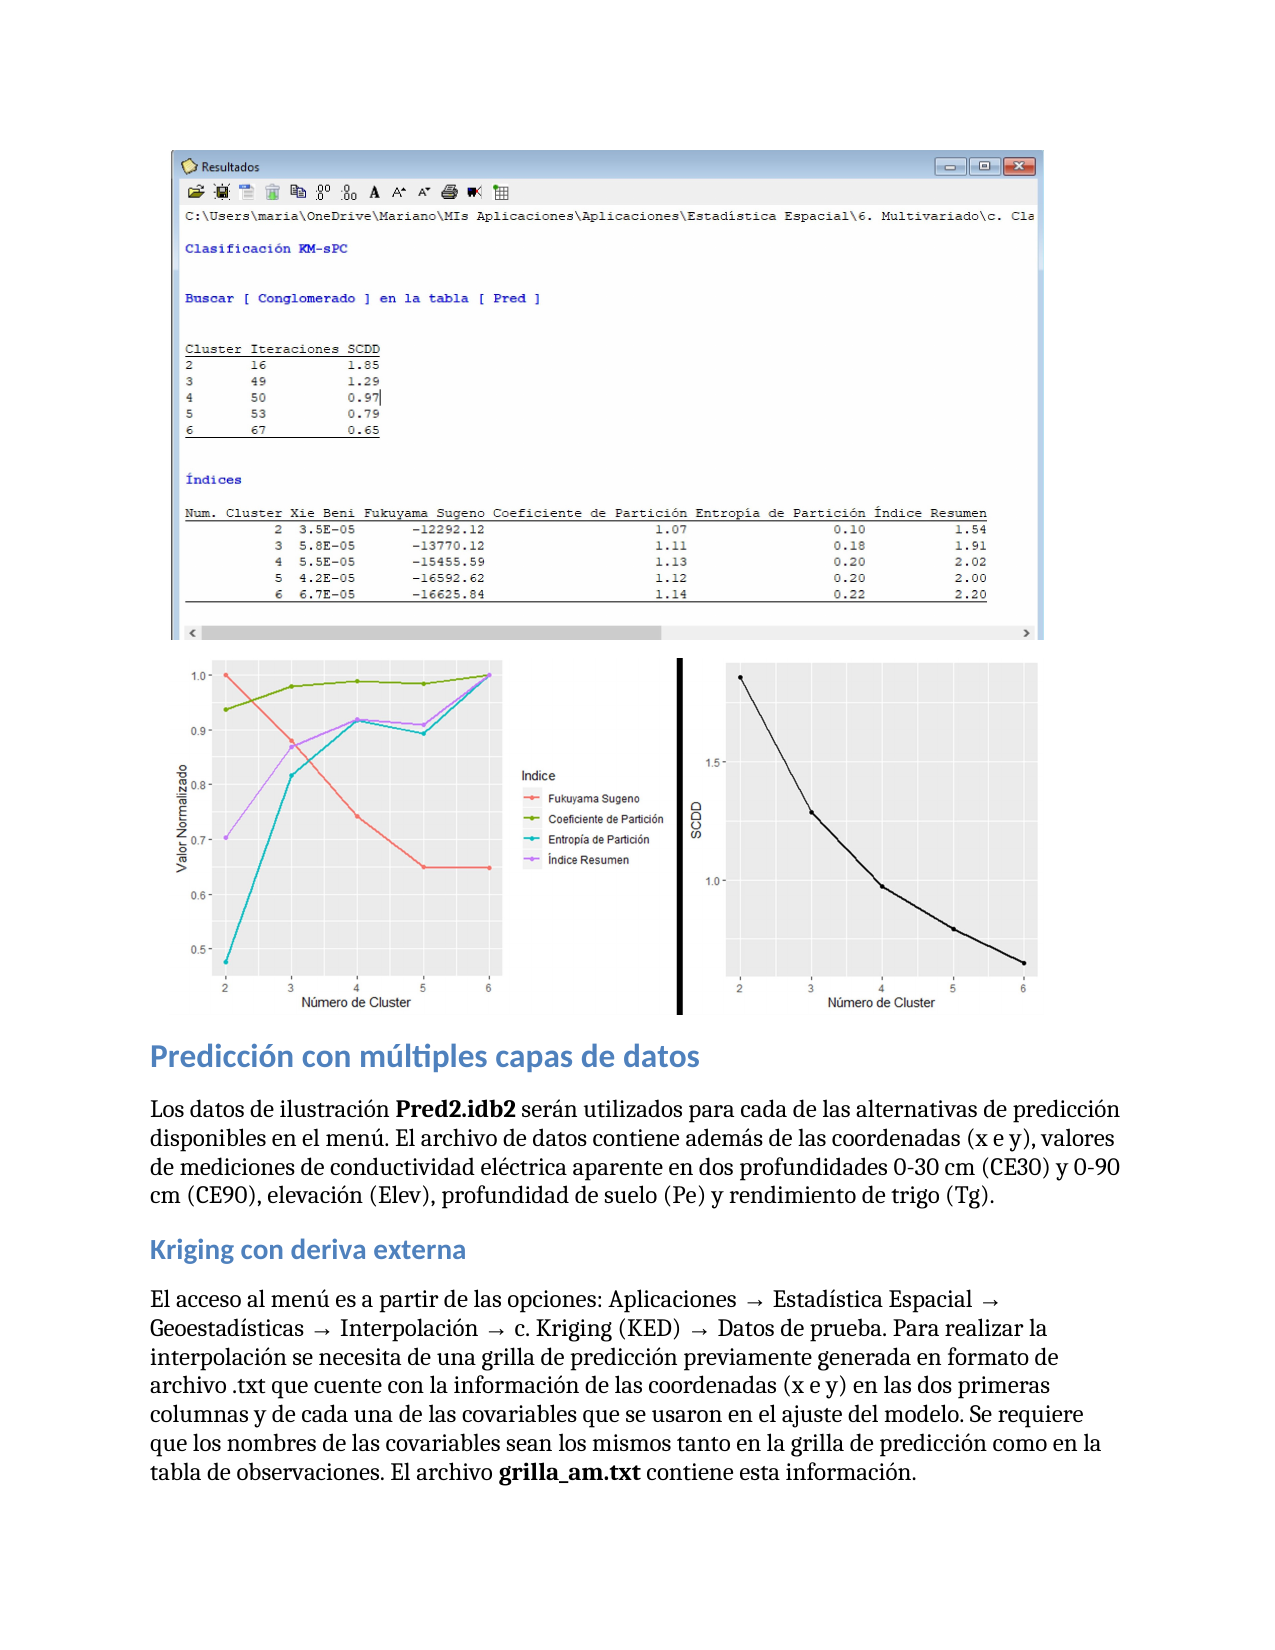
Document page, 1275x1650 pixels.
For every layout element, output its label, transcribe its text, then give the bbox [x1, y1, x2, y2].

subtitle Kriging con deriva externa [150, 1231, 1125, 1266]
subtitle Predicción con múltiples capas de datos [150, 1036, 1125, 1076]
picture [168, 150, 1044, 640]
text El acceso al menú es a partir de las opciones: Aplicaciones Estadística Espacial Geoestadísticas Interpolación c. Kriging (KED) Datos de prueba. Para realizar la interpolación se necesita de una grilla de predicción previamente generada en formato de archivo .txt que cuente con la información de las coordenadas (x e y) en las dos primeras columnas y de cada una de las covariables que se usaron en el ajuste del modelo. Se requiere que los nombres de las covariables sean los mismos tanto en la grilla de predicción como en la tabla de observaciones. El archivo grilla_am.txt contiene esta información. [150, 1285, 1125, 1486]
picture [168, 658, 1044, 1015]
text Los datos de ilustración Pred2.idb2 serán utilizados para cada de las alternativas de predicción disponibles en el menú. El archivo de datos contiene además de las coordenadas (x e y), valores de mediciones de conductividad eléctrica aparente en dos profundidades 0-30 cm (CE30) y 0-90 cm (CE90), elevación (Elev), profundidad de suelo (Pe) y rendimiento de trigo (Tg). [150, 1095, 1125, 1210]
